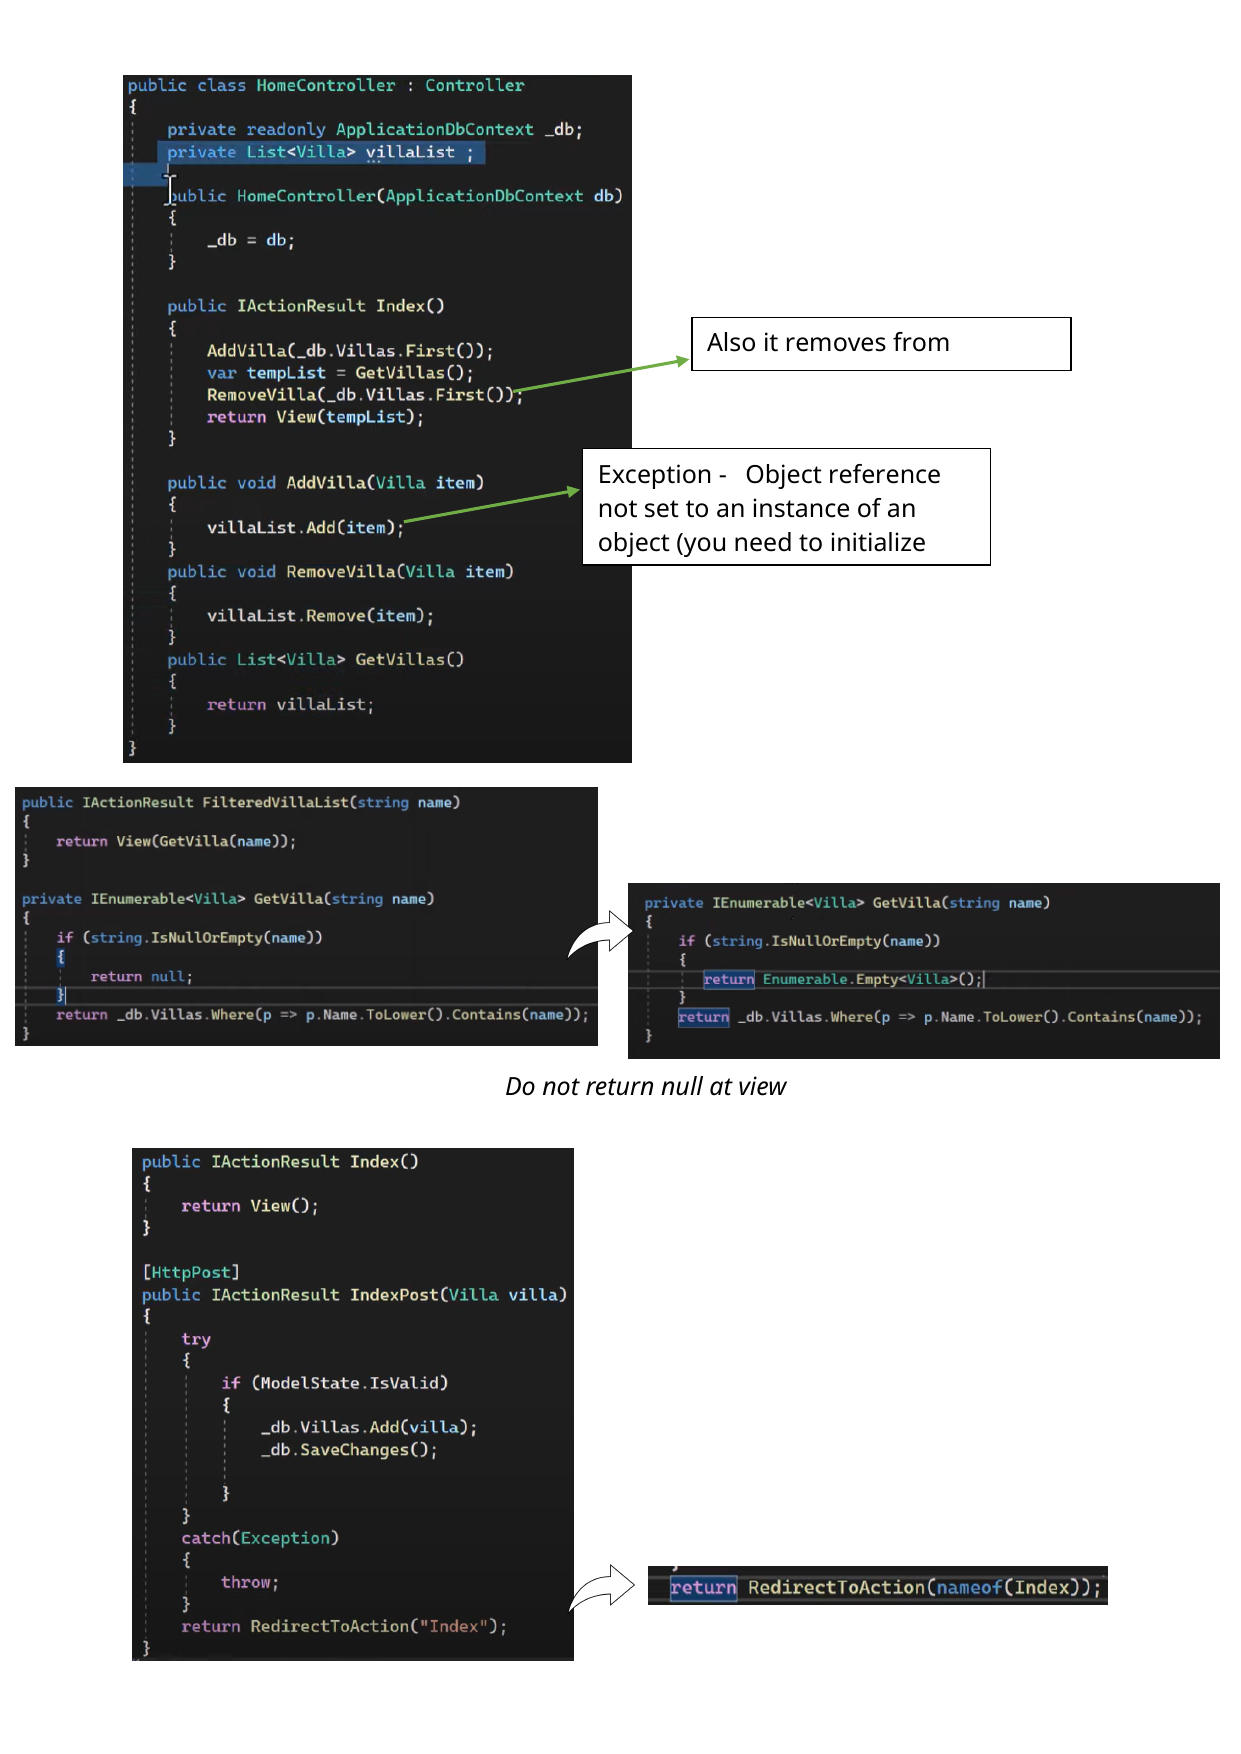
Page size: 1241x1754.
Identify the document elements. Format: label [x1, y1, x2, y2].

picture [15, 787, 1220, 1059]
picture [132, 1148, 641, 1661]
picture [123, 75, 632, 763]
picture [648, 1566, 1108, 1605]
